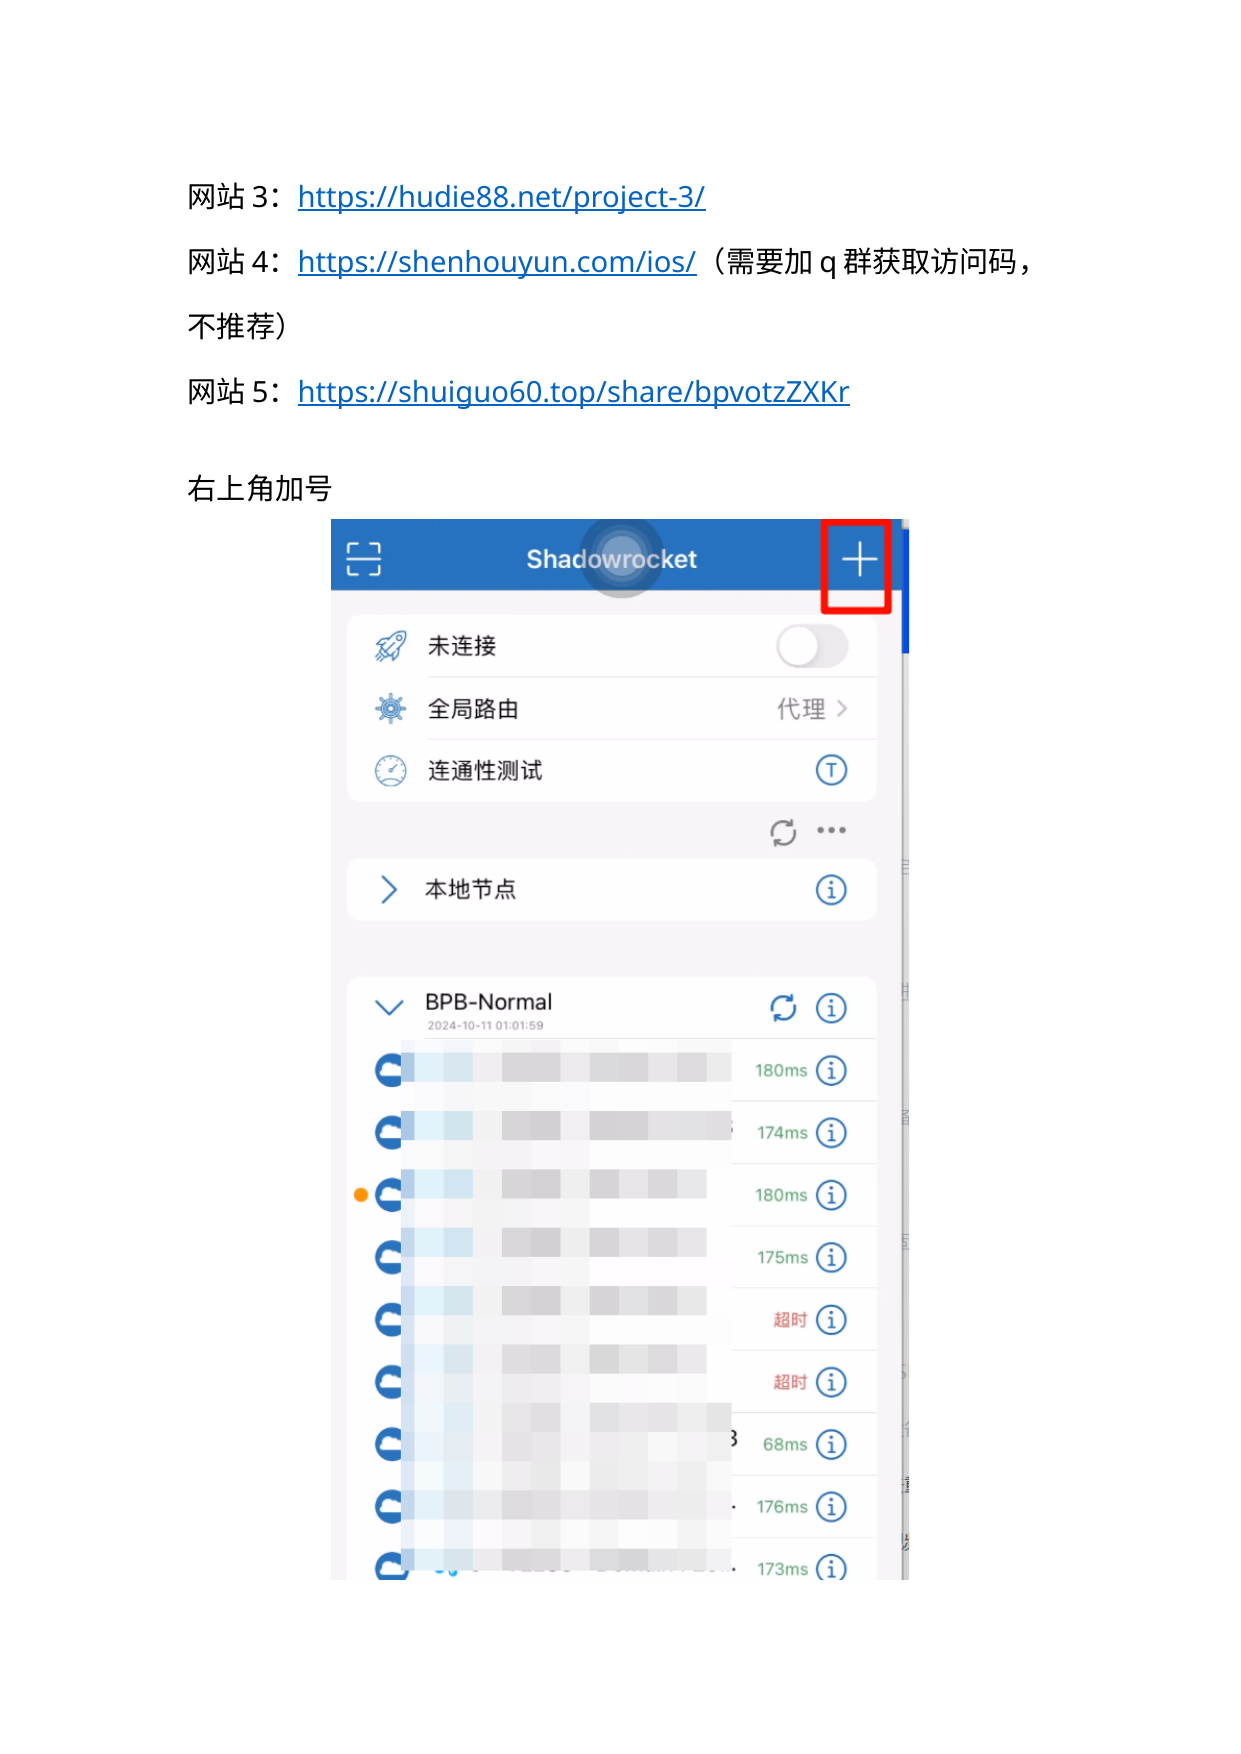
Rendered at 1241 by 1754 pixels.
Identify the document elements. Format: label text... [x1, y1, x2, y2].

text 右上角加号 [187, 454, 1053, 519]
text 网站4：https://shenhouyun.com/ios/（需要加q群获取访问码，不推荐） [187, 227, 1053, 357]
text 网站5：https://shuiguo60.top/share/bpvotzZXKr [187, 357, 1053, 422]
text 网站3：https://hudie88.net/project-3/ [187, 162, 1053, 227]
picture [331, 519, 910, 1580]
